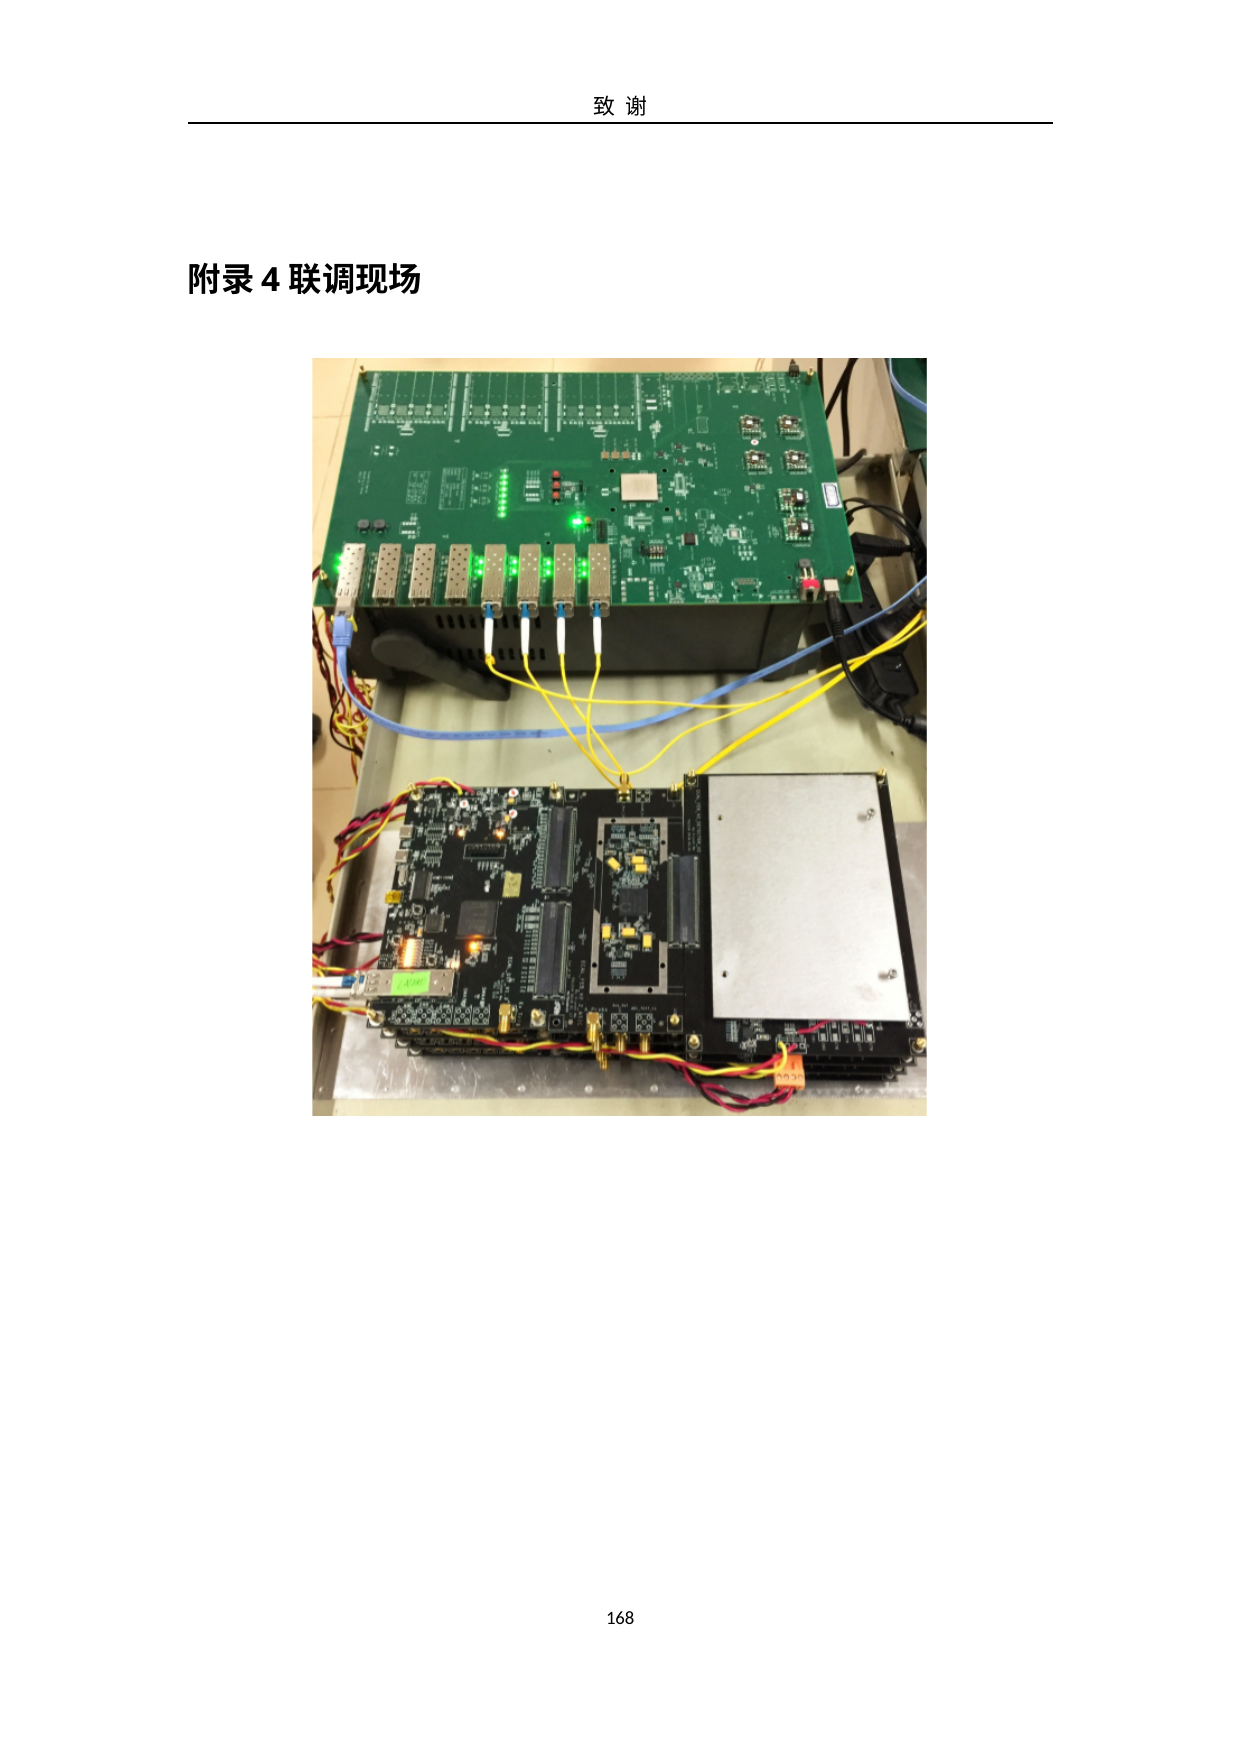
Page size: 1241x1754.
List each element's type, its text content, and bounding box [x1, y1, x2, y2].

subtitle 附录4 联调现场 [187, 244, 1053, 309]
picture [312, 358, 928, 1116]
